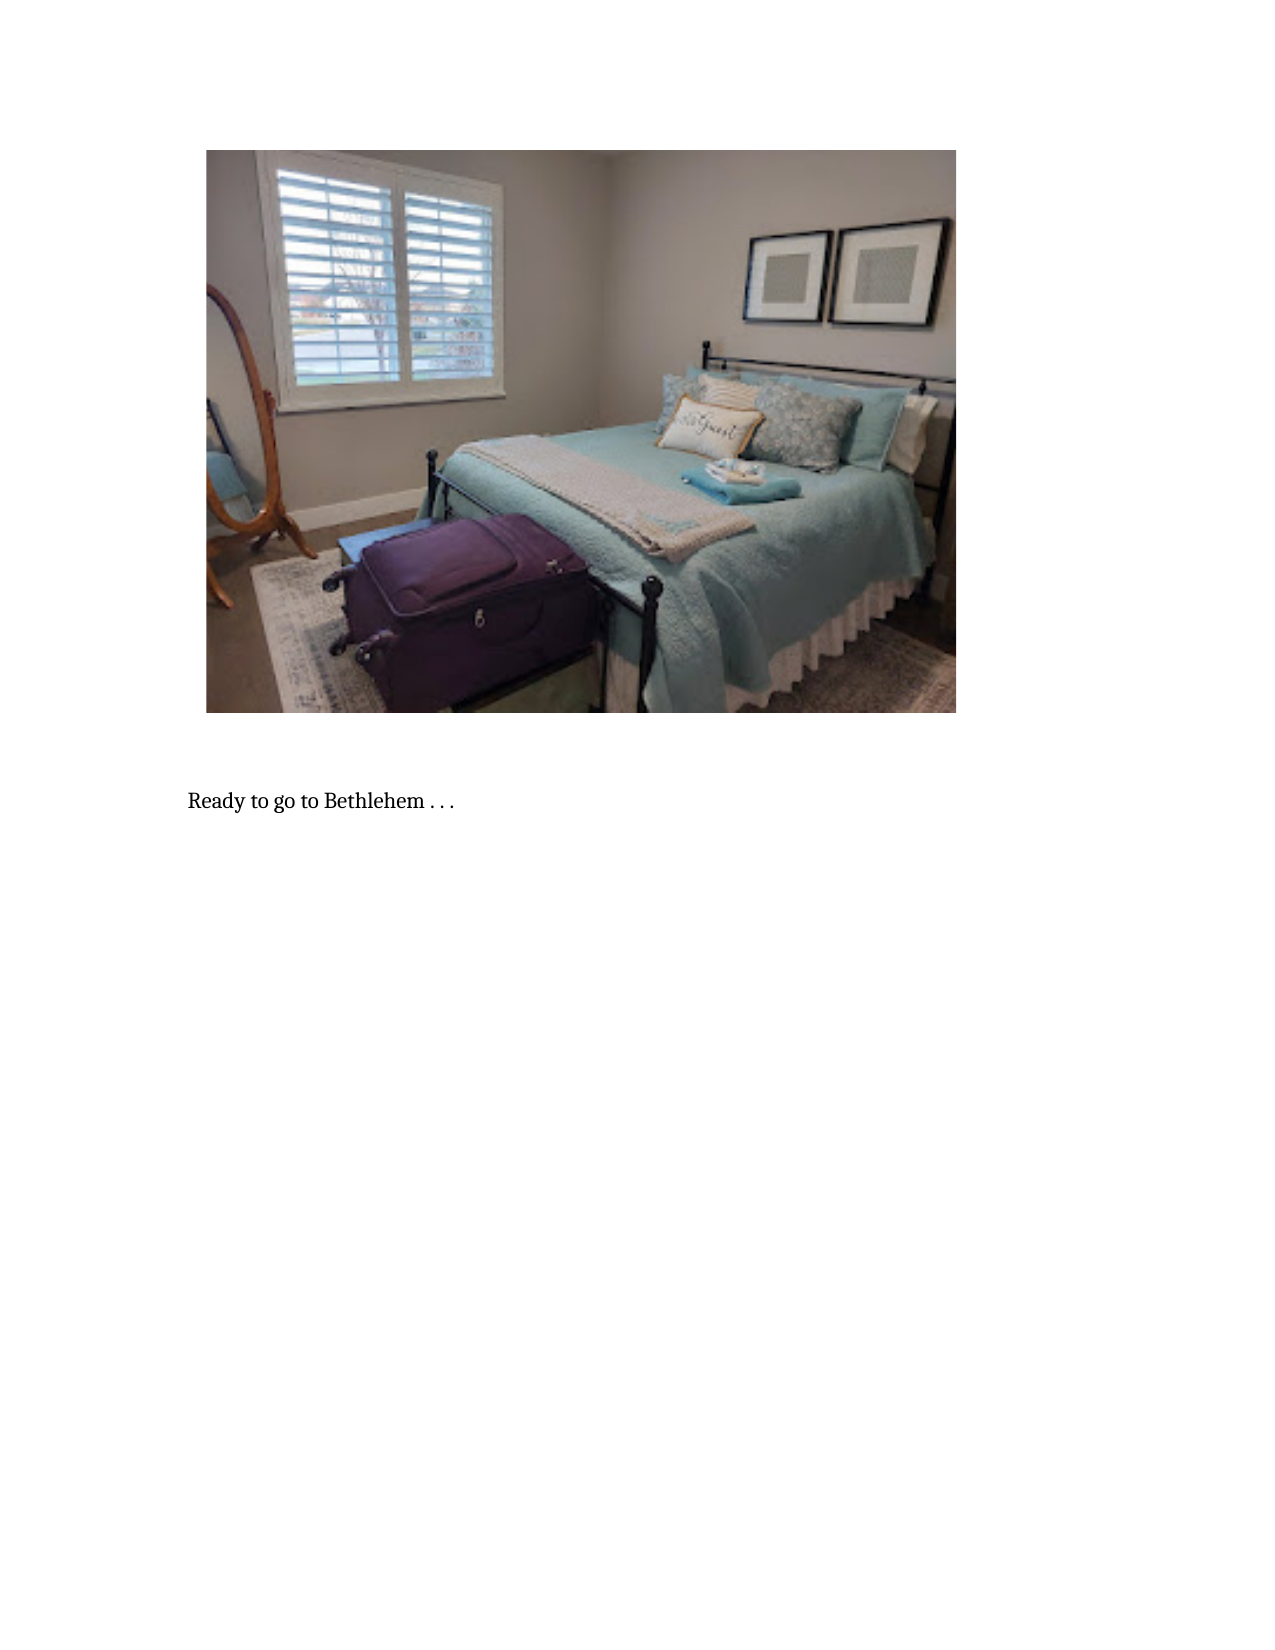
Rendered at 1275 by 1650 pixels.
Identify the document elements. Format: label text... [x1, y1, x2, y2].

picture [206, 150, 957, 713]
text Ready to go to Bethlehem . . . [187, 788, 1087, 814]
